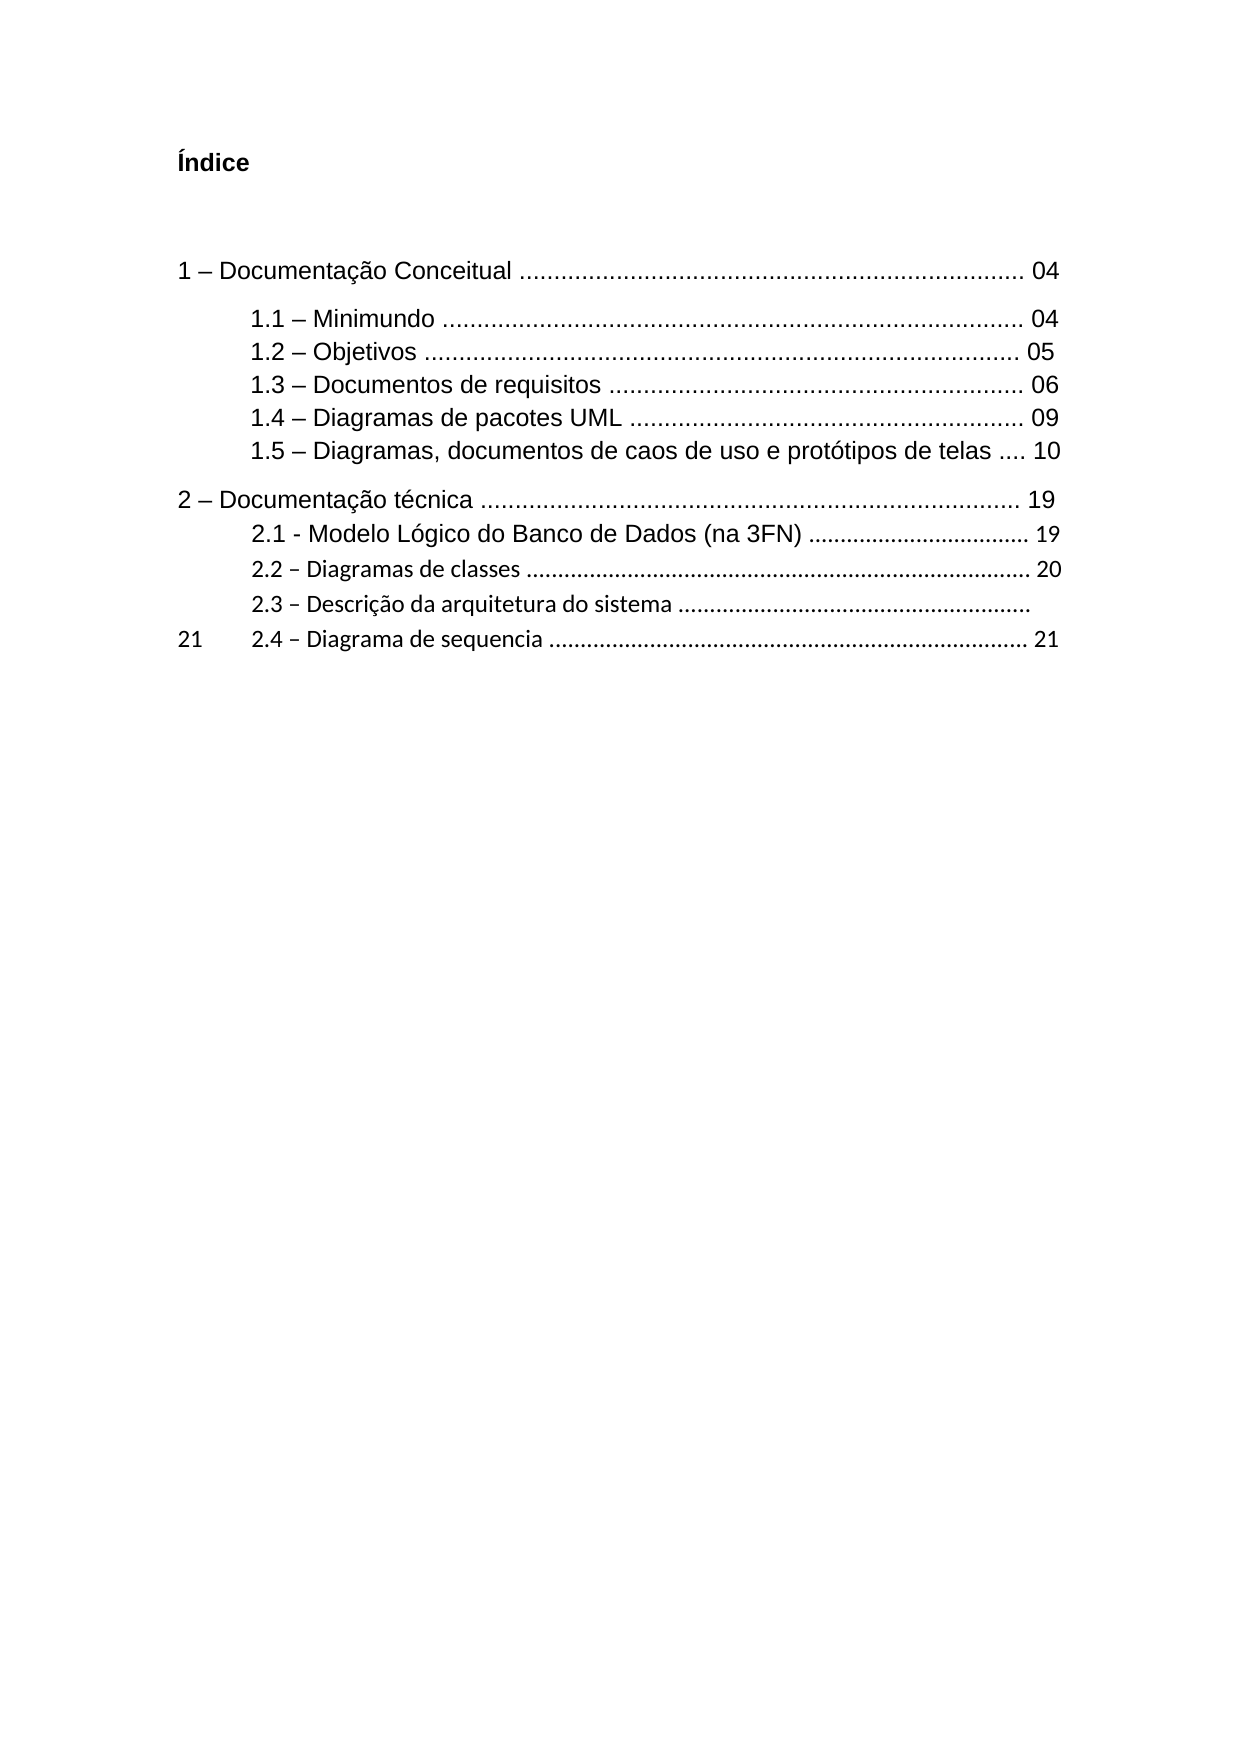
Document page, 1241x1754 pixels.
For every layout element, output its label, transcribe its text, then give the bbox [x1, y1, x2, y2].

text Índice [177, 148, 1063, 176]
list – Minimundo .................................................................................... 04 [250, 304, 1063, 333]
list – Diagramas, documentos de caos de uso e protótipos de telas .... 10 [250, 436, 1063, 465]
text 1 – Documentação Conceitual ......................................................................... 04 [177, 256, 1063, 284]
list – Objetivos ...................................................................................... 05 [250, 337, 1063, 366]
text 2 – Documentação técnica .............................................................................. 19 2.1 - Modelo Lógico do Banco de Dados (na 3FN) ................................... 19 2.2 – Diagramas de classes ................................................................................ 20 2.3 – Descrição da arquitetura do sistema ........................................................ 21 2.4 – Diagrama de sequencia ............................................................................ 21 [177, 485, 1063, 654]
list – Diagramas de pacotes UML ......................................................... 09 [250, 403, 1063, 432]
list – Documentos de requisitos ............................................................ 06 [250, 370, 1063, 399]
